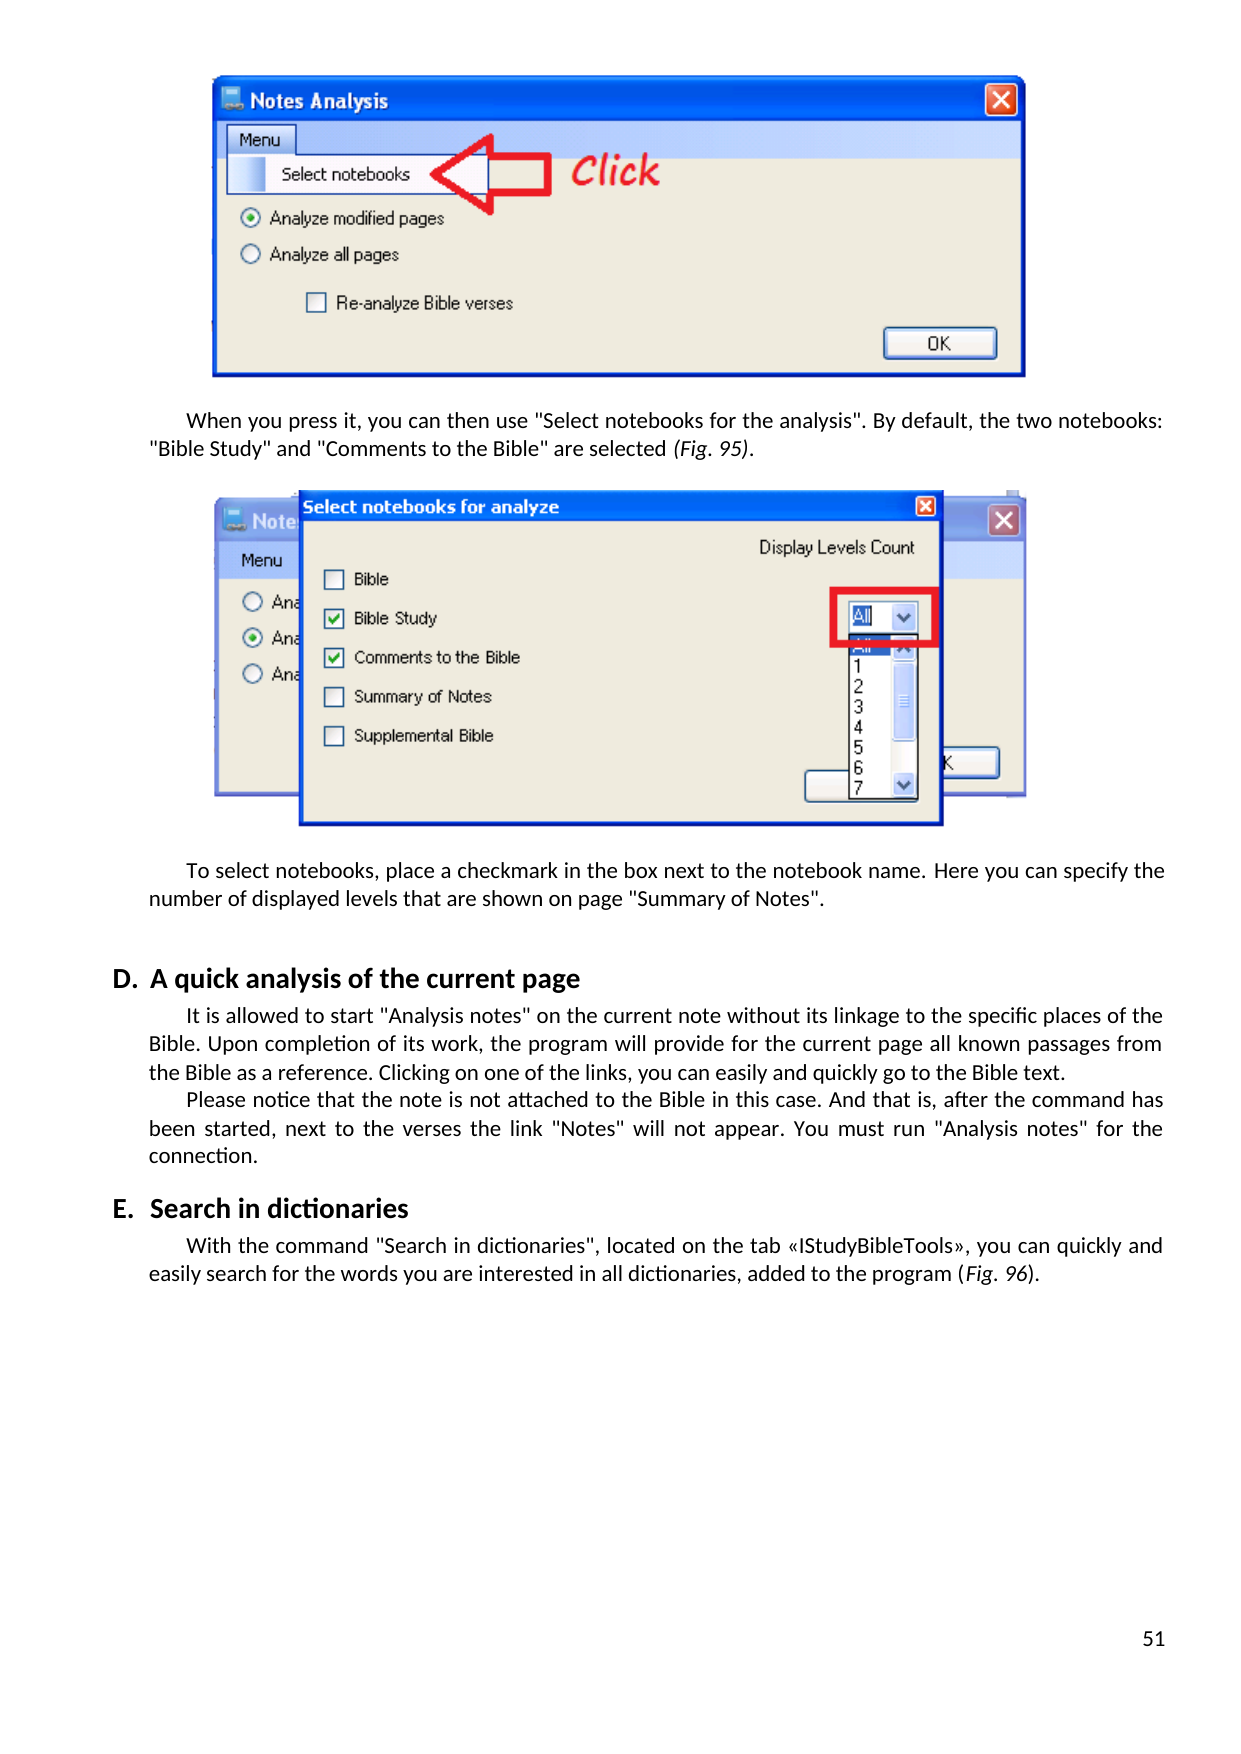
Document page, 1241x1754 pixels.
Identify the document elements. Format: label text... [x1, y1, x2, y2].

picture [211, 75, 1029, 379]
text Please notice that the note is not attached to the Bible in this case. And that is, after the command has been started, next to the verses the link "Notes" will not appear. You must run "Analysis notes" for the connection. [149, 1086, 1165, 1170]
picture [213, 490, 1027, 828]
text When you press it, you can then use "Select notebooks for the analysis". By default, the two notebooks: "Bible Study" and "Comments to the Bible" are selected (Fig. 95). [149, 406, 1165, 462]
text With the command "Search in dictionaries", located on the tab «IStudyBibleTools», you can quickly and easily search for the words you are interested in all dictionaries, added to the program (Fig. 96). [149, 1231, 1165, 1287]
subtitle Search in dictionaries [112, 1191, 1165, 1226]
subtitle A quick analysis of the current page [112, 961, 1165, 996]
text To select notebooks, place a checkmark in the box next to the notebook name. Here you can specify the number of displayed levels that are shown on page "Summary of Notes". [149, 856, 1165, 912]
text It is allowed to start "Analysis notes" on the current note without its linkage to the specific places of the Bible. Upon completion of its work, the program will provide for the current page all known passages from the Bible as a reference. Clicking on one of the links, you can easily and quickly go to the Bible text. [149, 1002, 1165, 1086]
